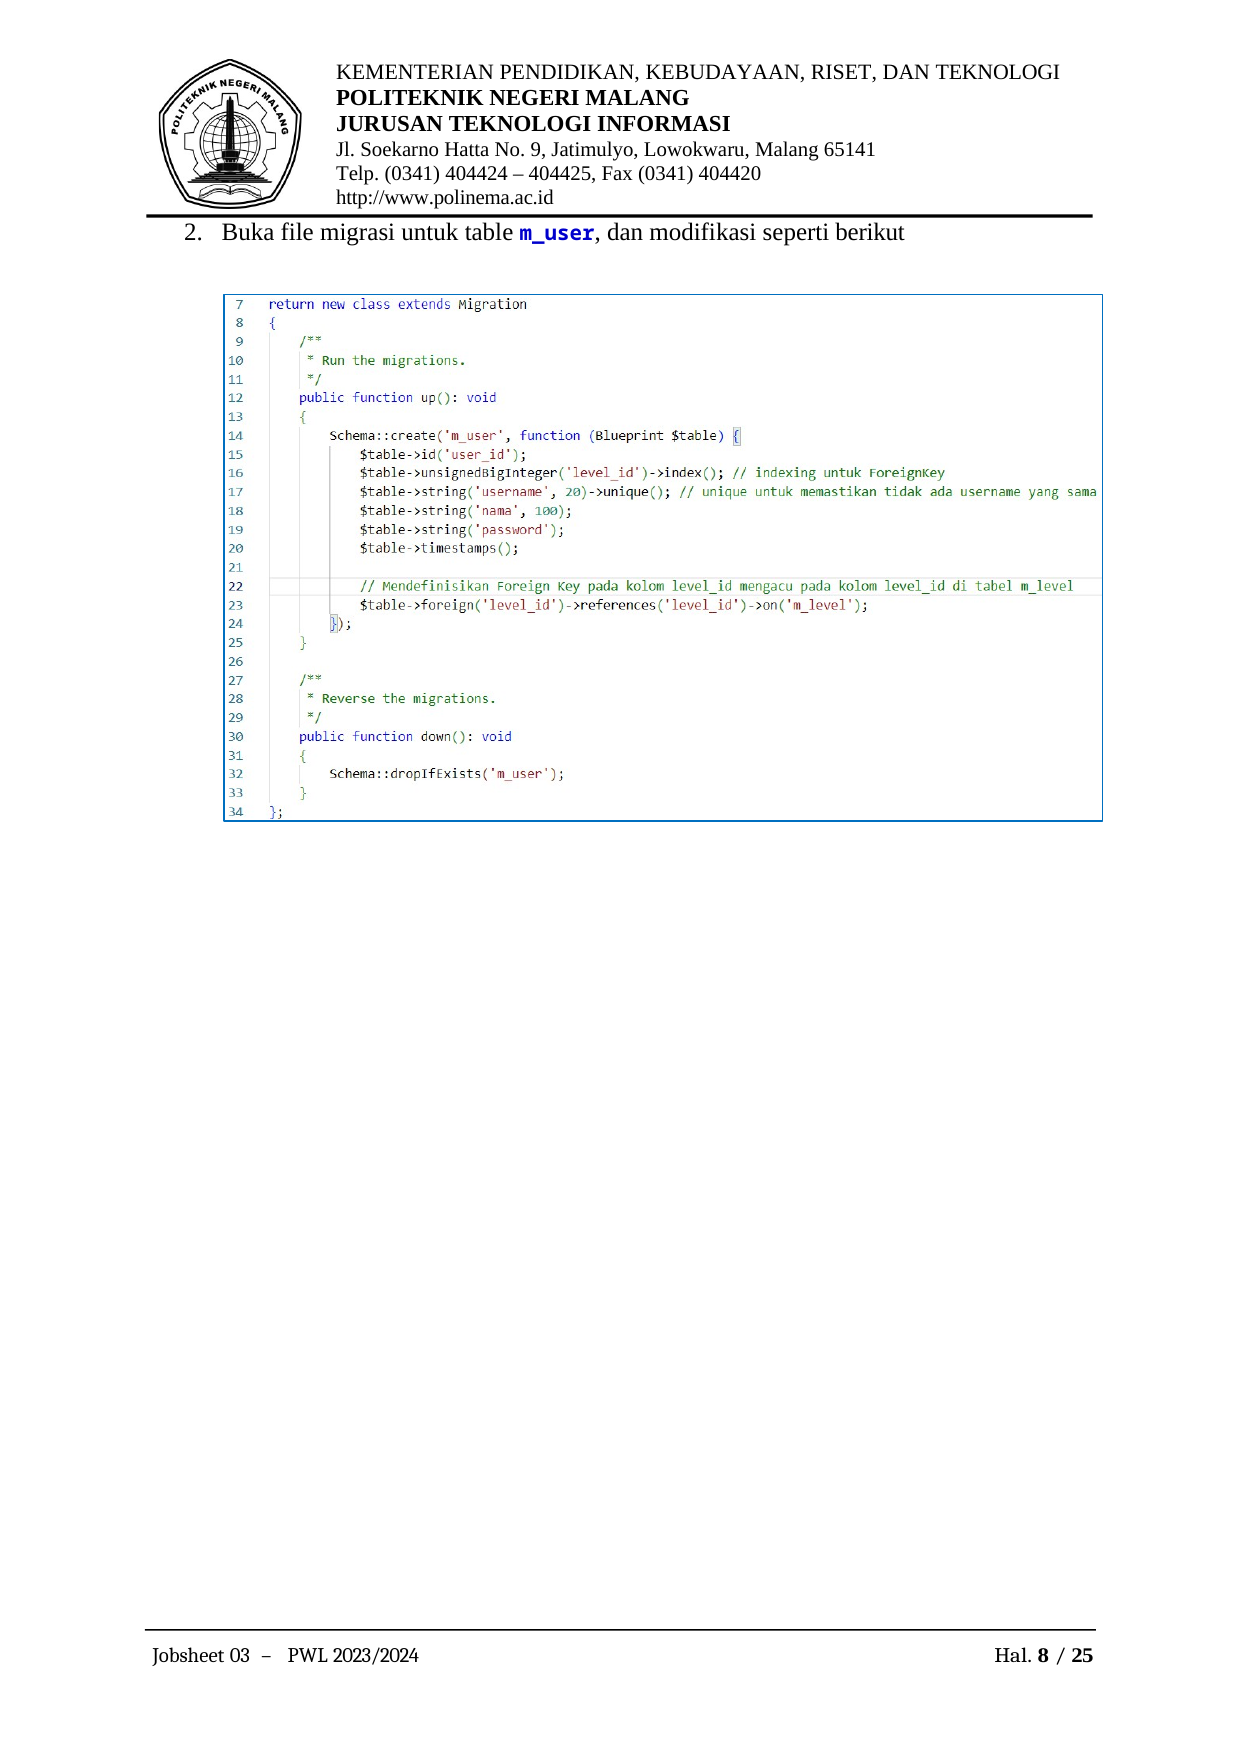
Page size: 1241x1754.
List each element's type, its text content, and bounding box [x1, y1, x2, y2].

picture [158, 59, 302, 209]
picture [228, 298, 1102, 819]
list Buka file migrasi untuk table m_user, dan modifikasi seperti berikut [184, 217, 1107, 246]
